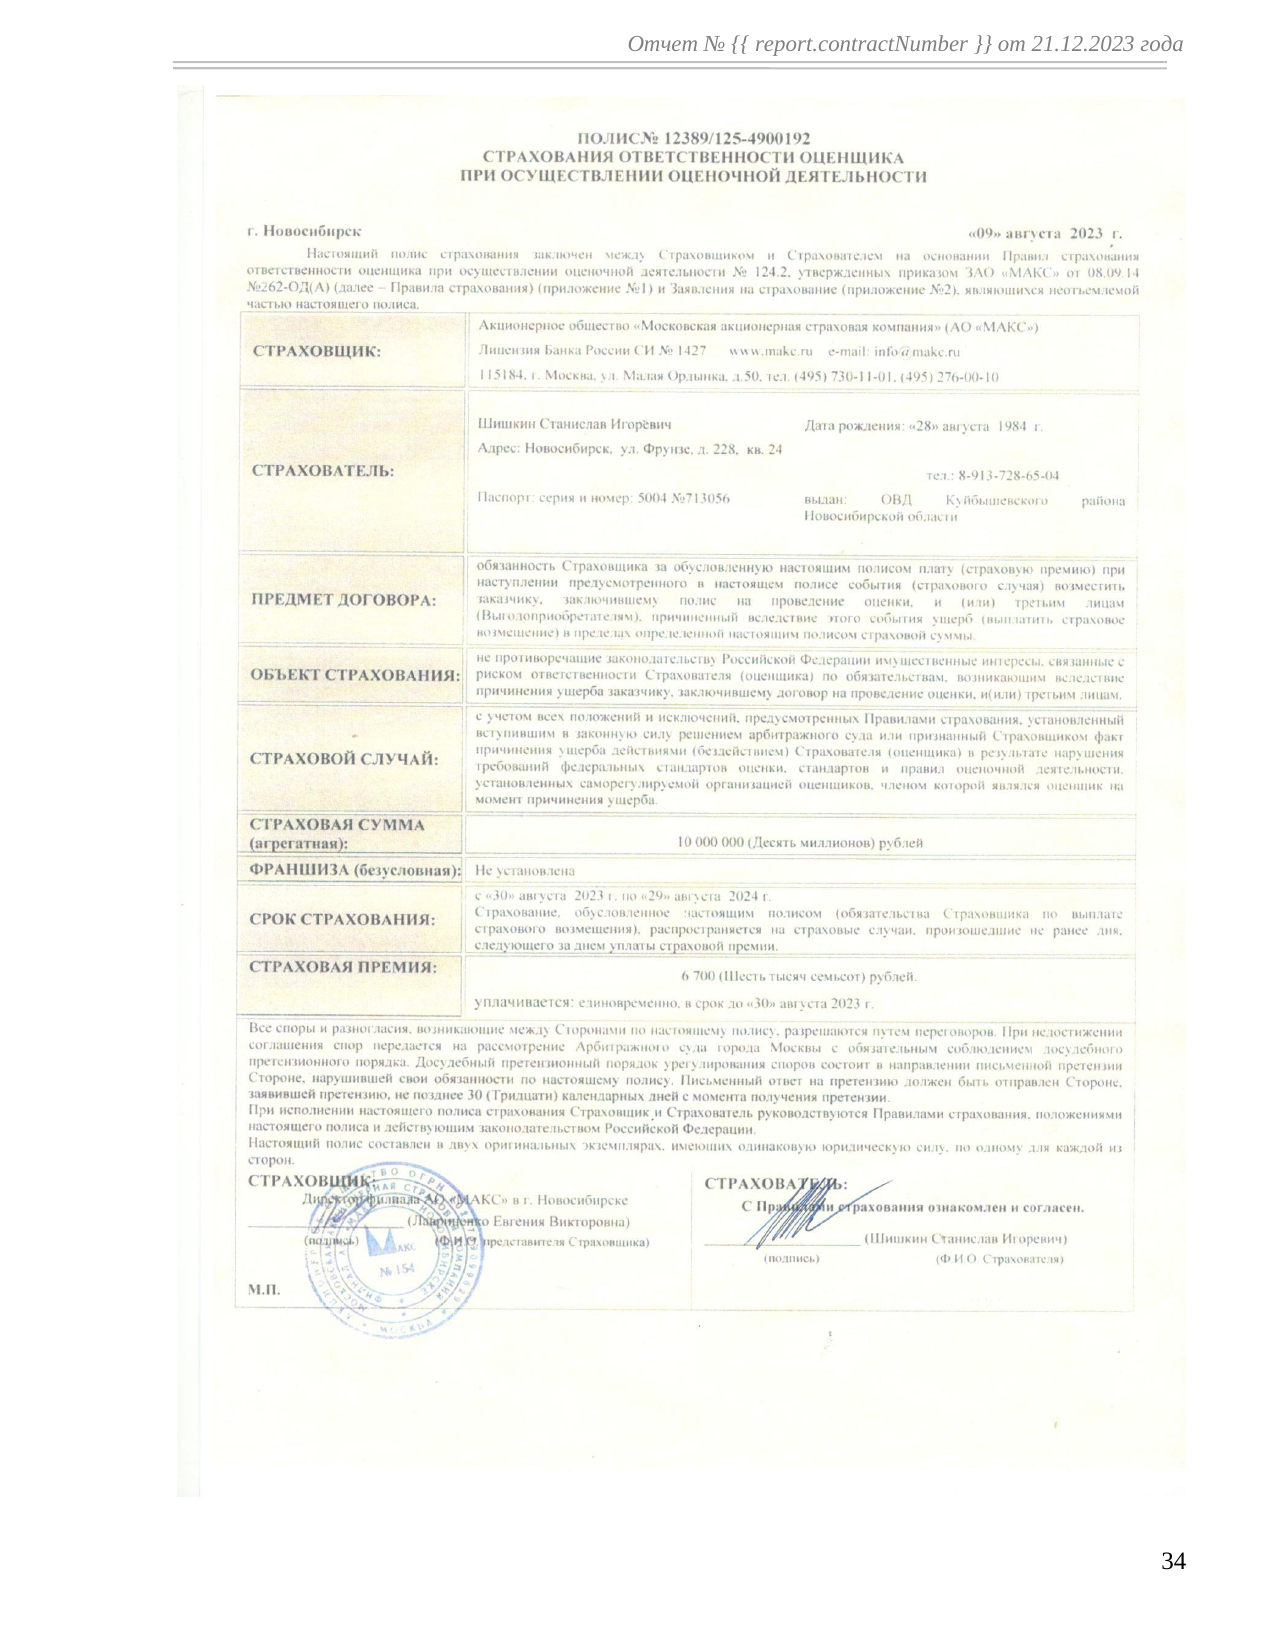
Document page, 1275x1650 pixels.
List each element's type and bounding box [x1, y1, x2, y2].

picture [177, 85, 1187, 1512]
